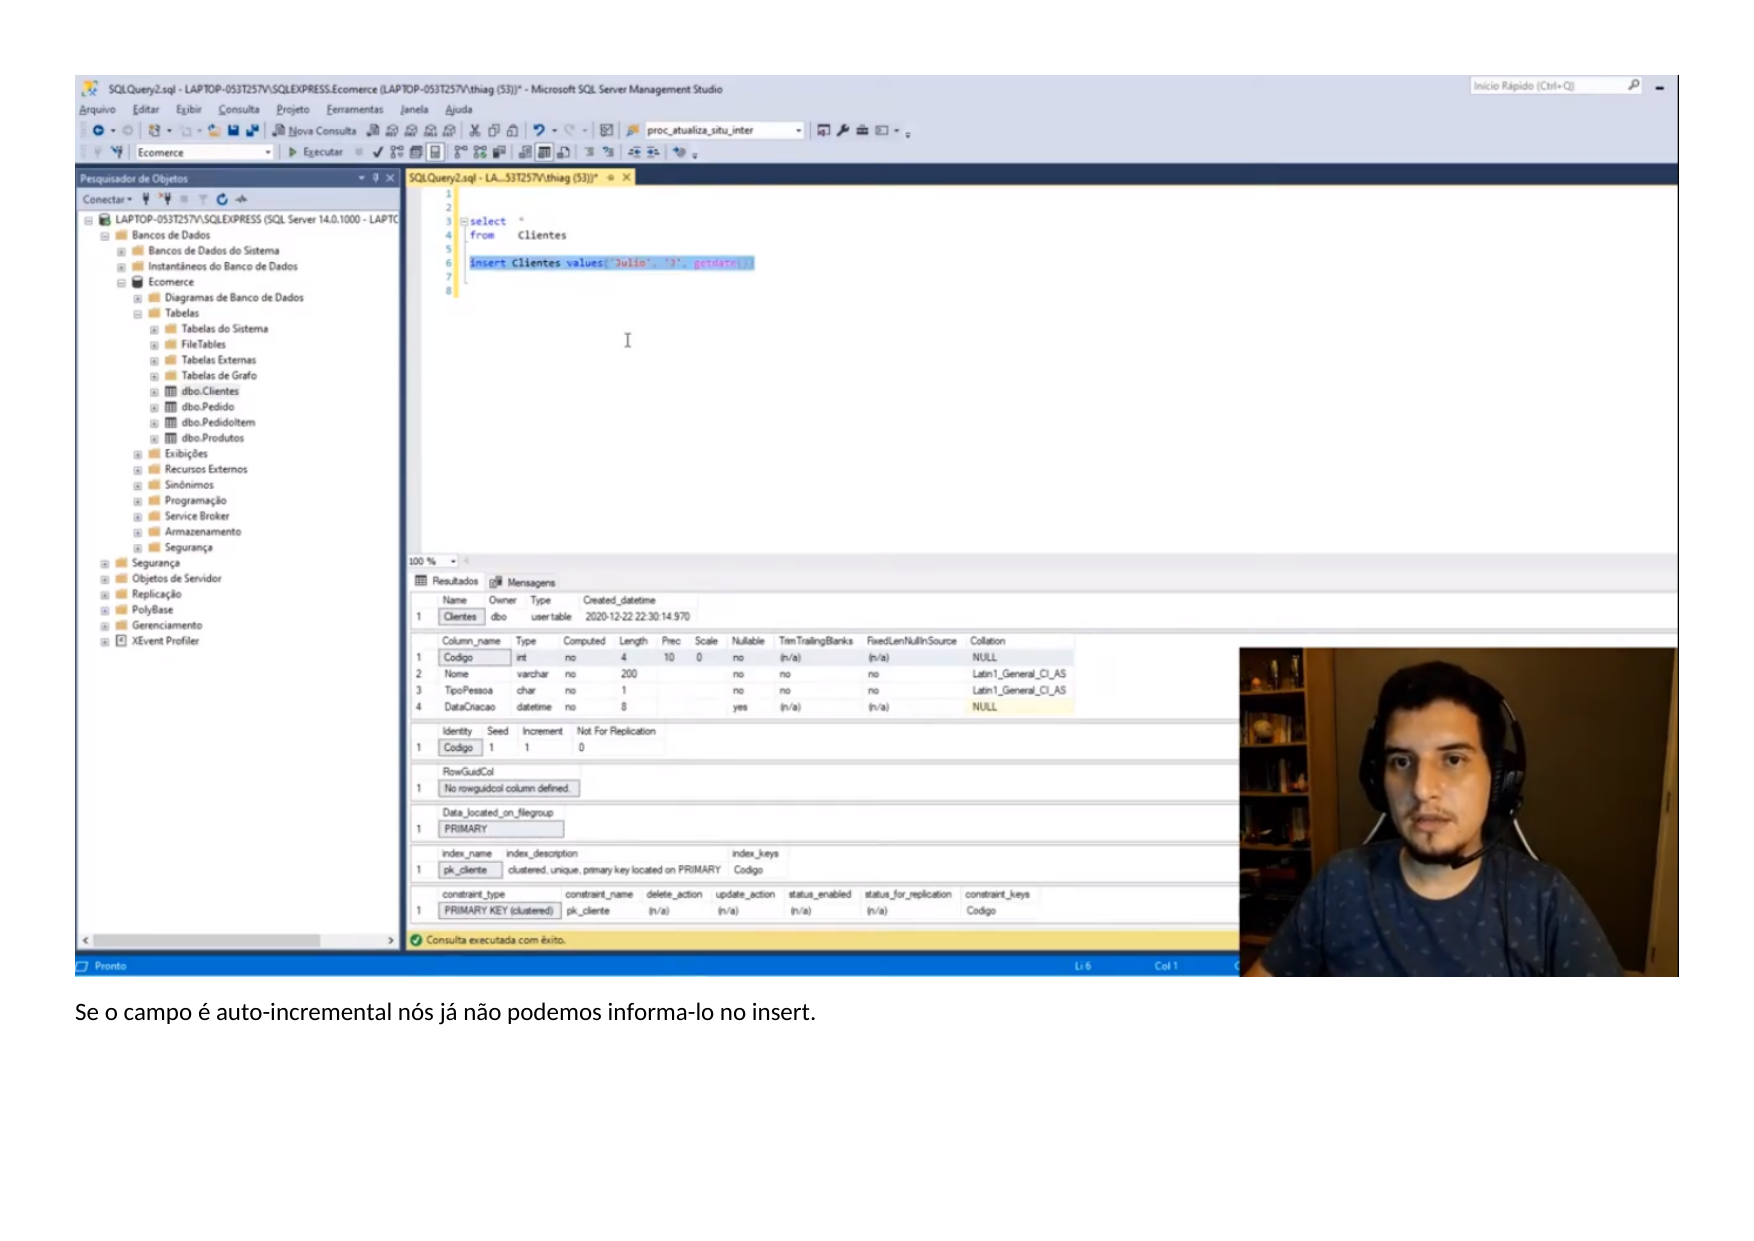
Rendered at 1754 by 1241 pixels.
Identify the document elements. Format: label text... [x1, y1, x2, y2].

picture [75, 75, 1679, 977]
text Se o campo é auto-incremental nós já não podemos informa-lo no insert. [75, 996, 1679, 1026]
